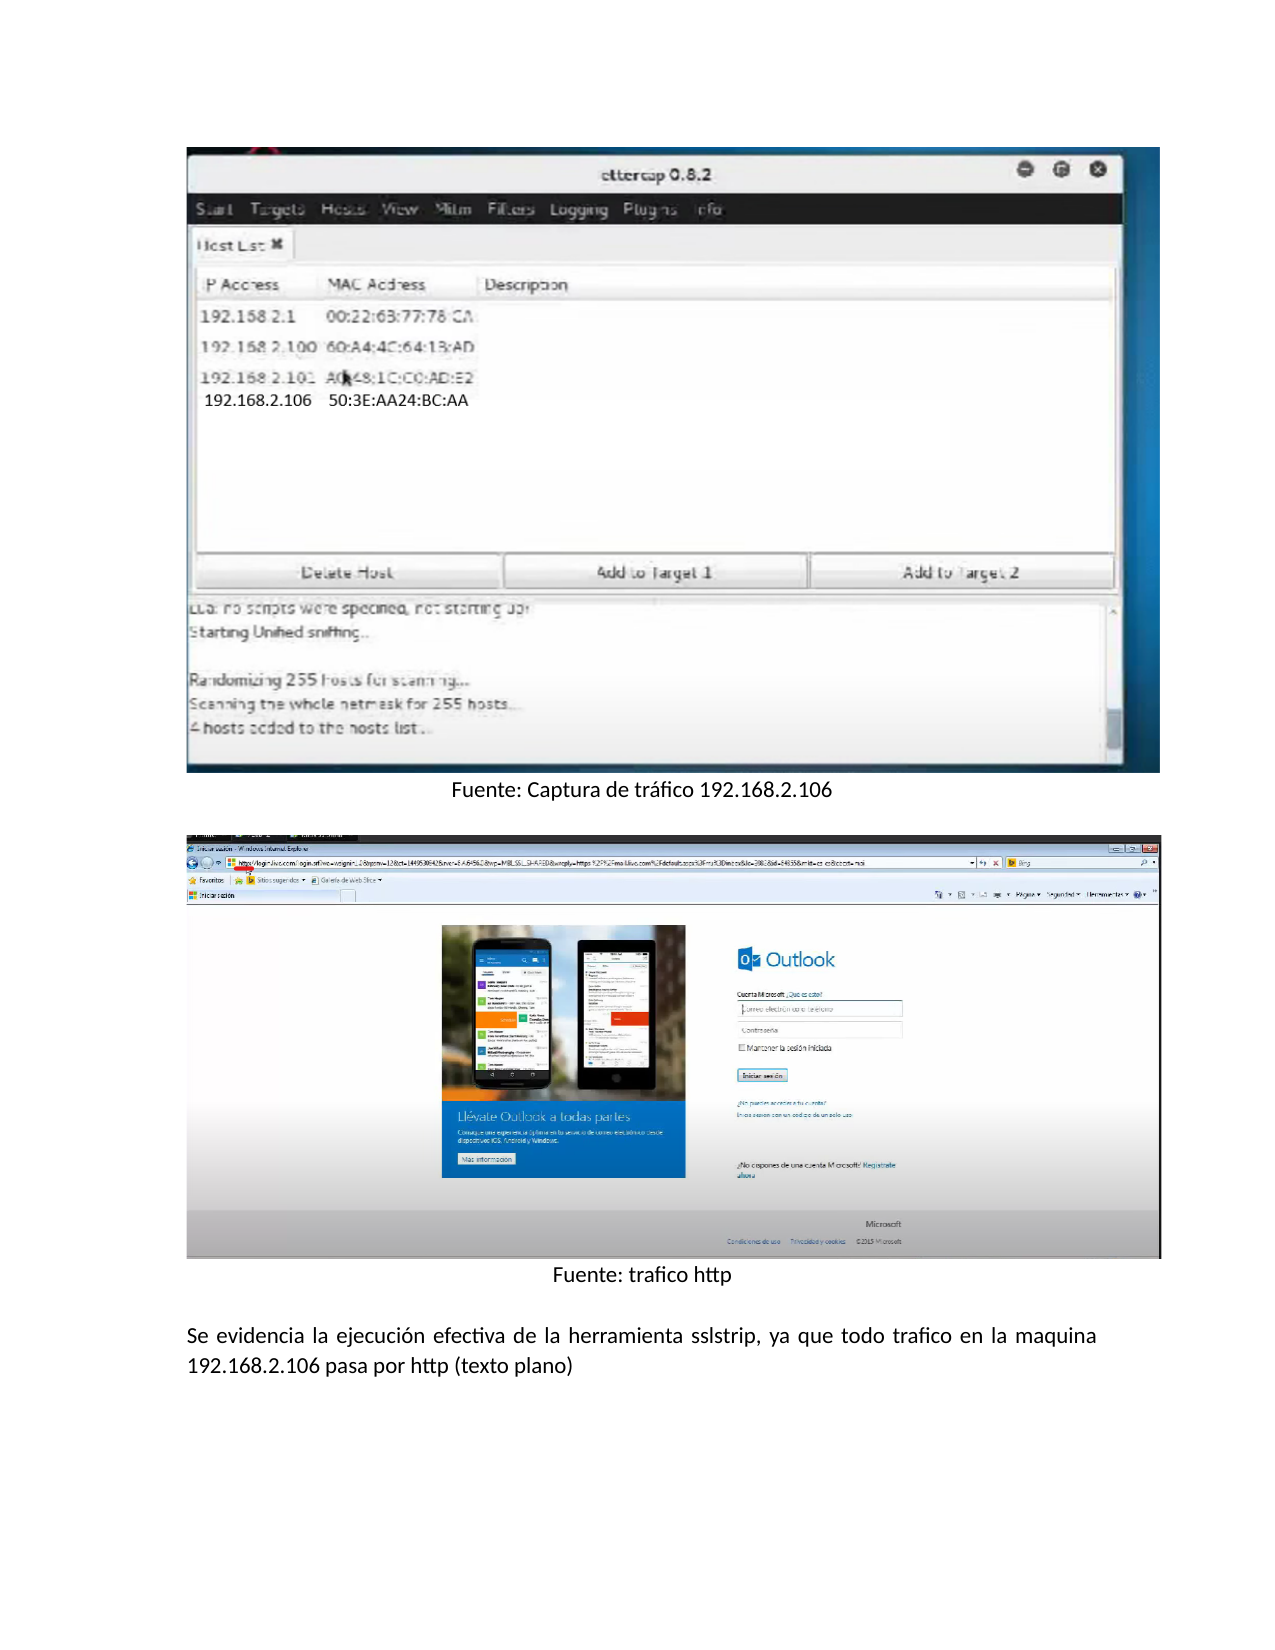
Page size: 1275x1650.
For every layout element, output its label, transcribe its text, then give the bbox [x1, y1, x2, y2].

picture [186, 835, 1162, 1259]
list Se evidencia la ejecución efectiva de la herramienta sslstrip, ya que todo trafico en la maquina 192.168.2.106 pasa por http (texto plano) [187, 1321, 1098, 1379]
list Fuente: Captura de tráfico 192.168.2.106 [187, 775, 1098, 803]
picture [186, 147, 1162, 774]
list Fuente: trafico http [187, 1261, 1098, 1289]
